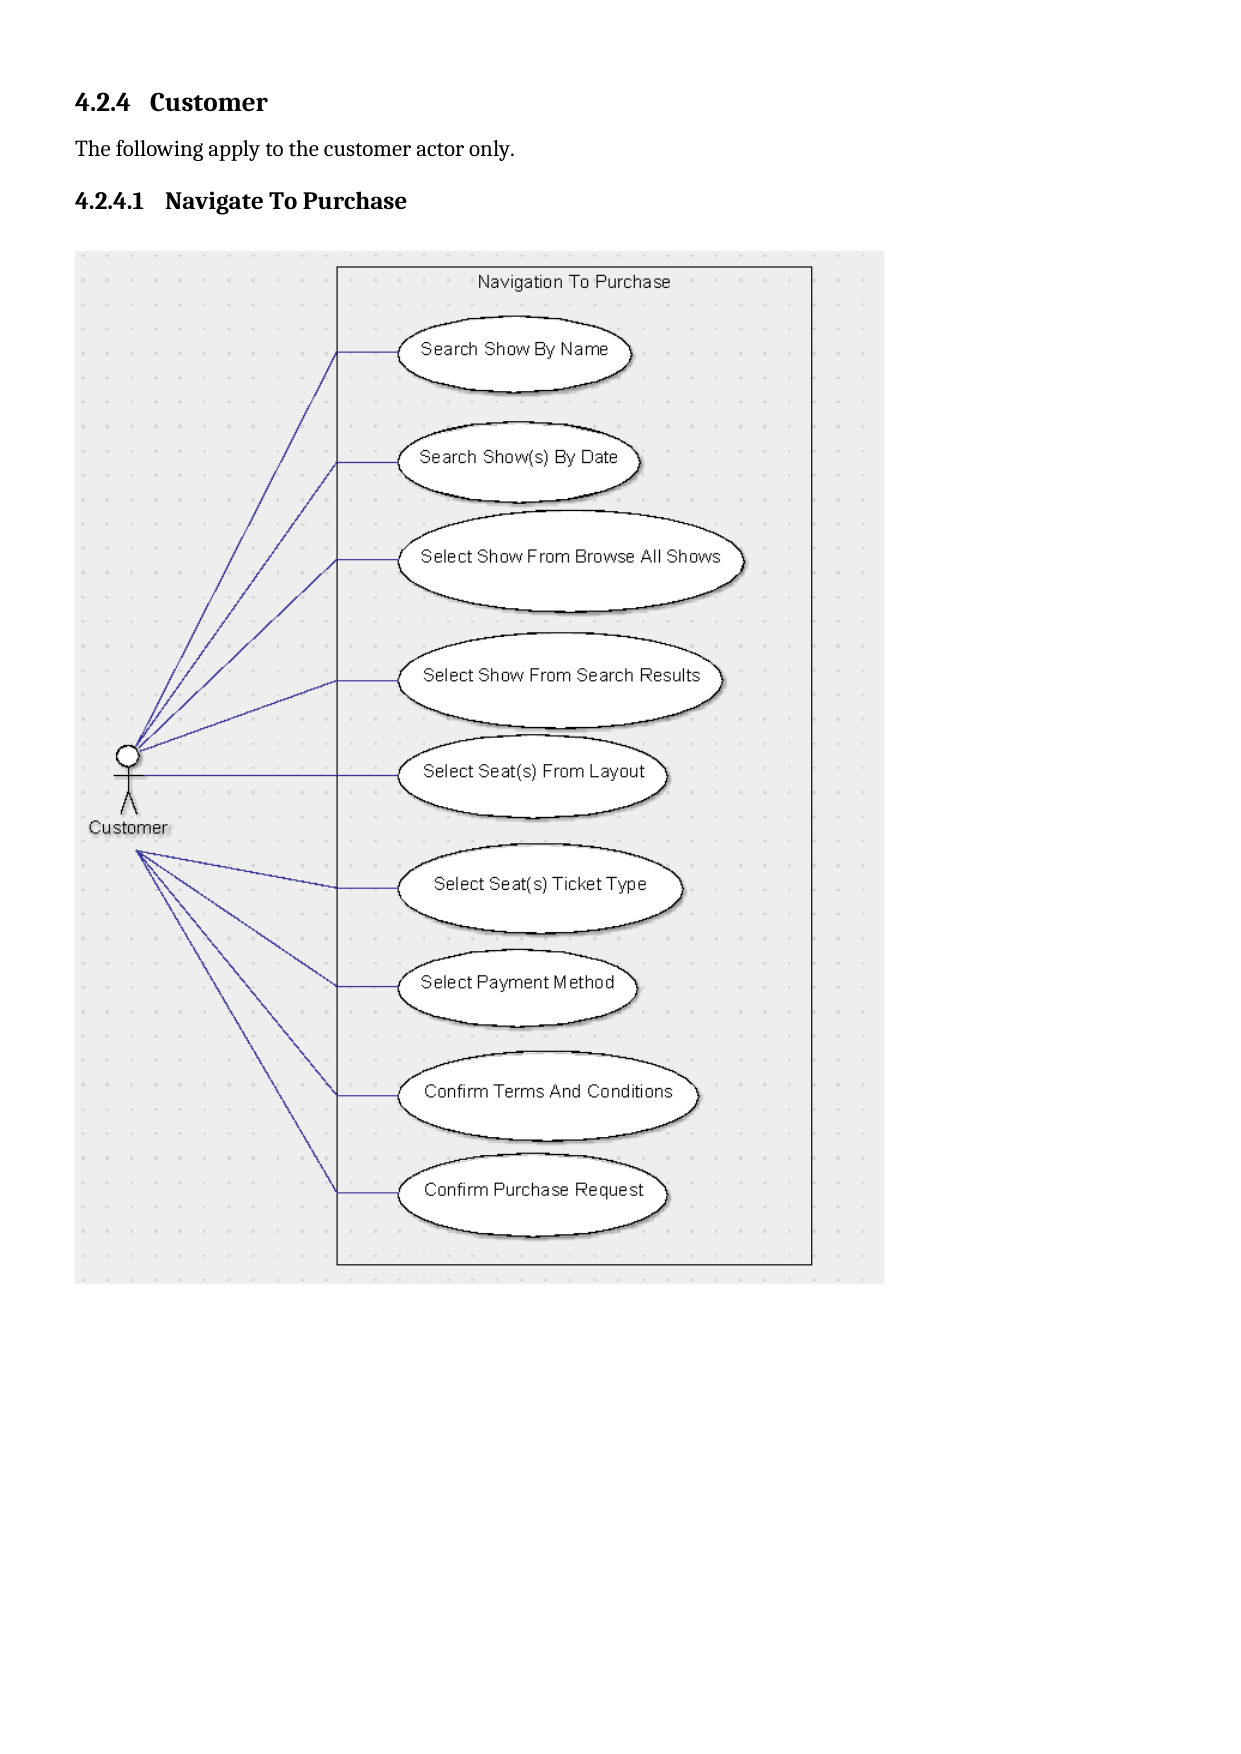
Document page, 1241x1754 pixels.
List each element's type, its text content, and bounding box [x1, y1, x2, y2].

subtitle Customer [75, 87, 1165, 119]
subtitle Navigate To Purchase [75, 187, 1165, 216]
picture [75, 250, 885, 1284]
text The following apply to the customer actor only. [75, 136, 1165, 162]
